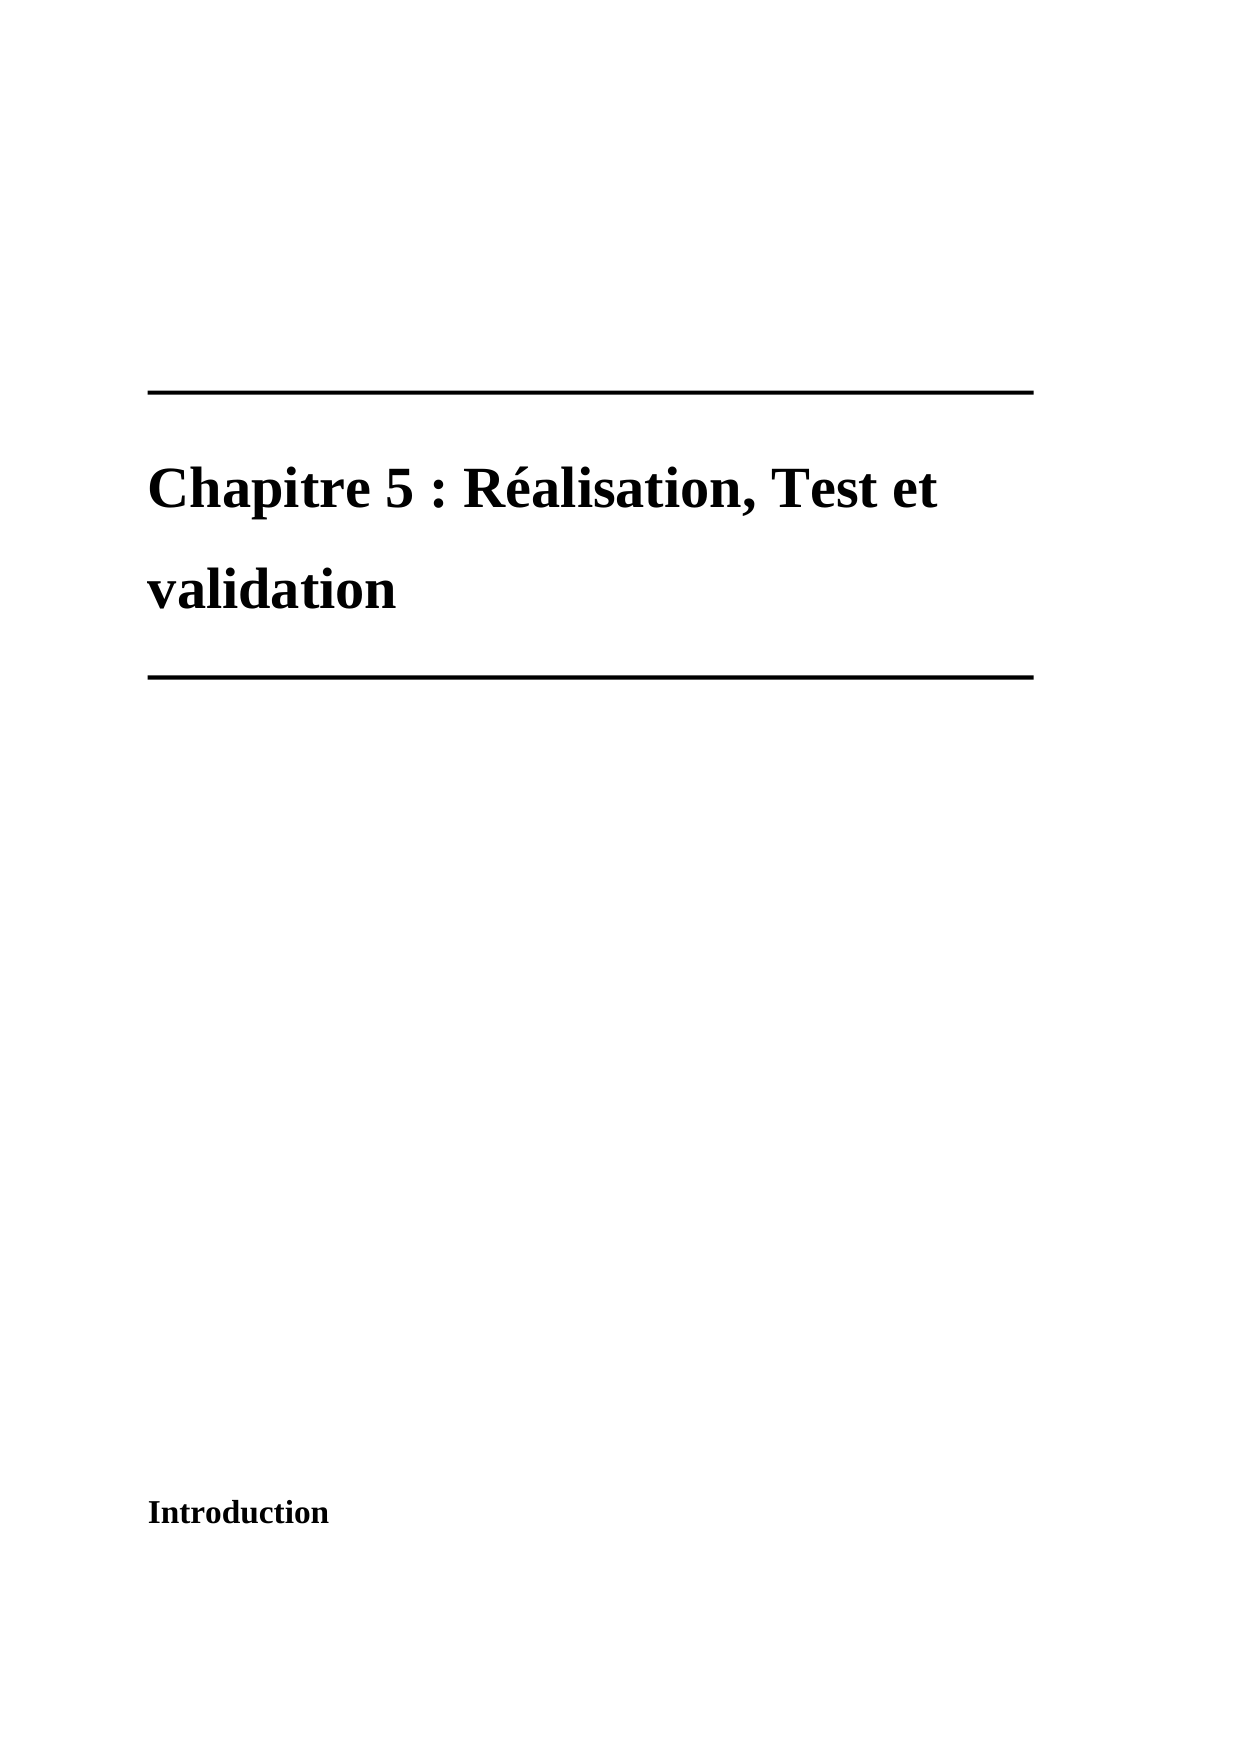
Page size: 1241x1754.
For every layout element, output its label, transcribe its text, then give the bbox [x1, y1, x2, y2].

text Introduction [148, 1492, 1093, 1530]
text Chapitre 5 : Réalisation, Test et validation [148, 453, 1093, 621]
